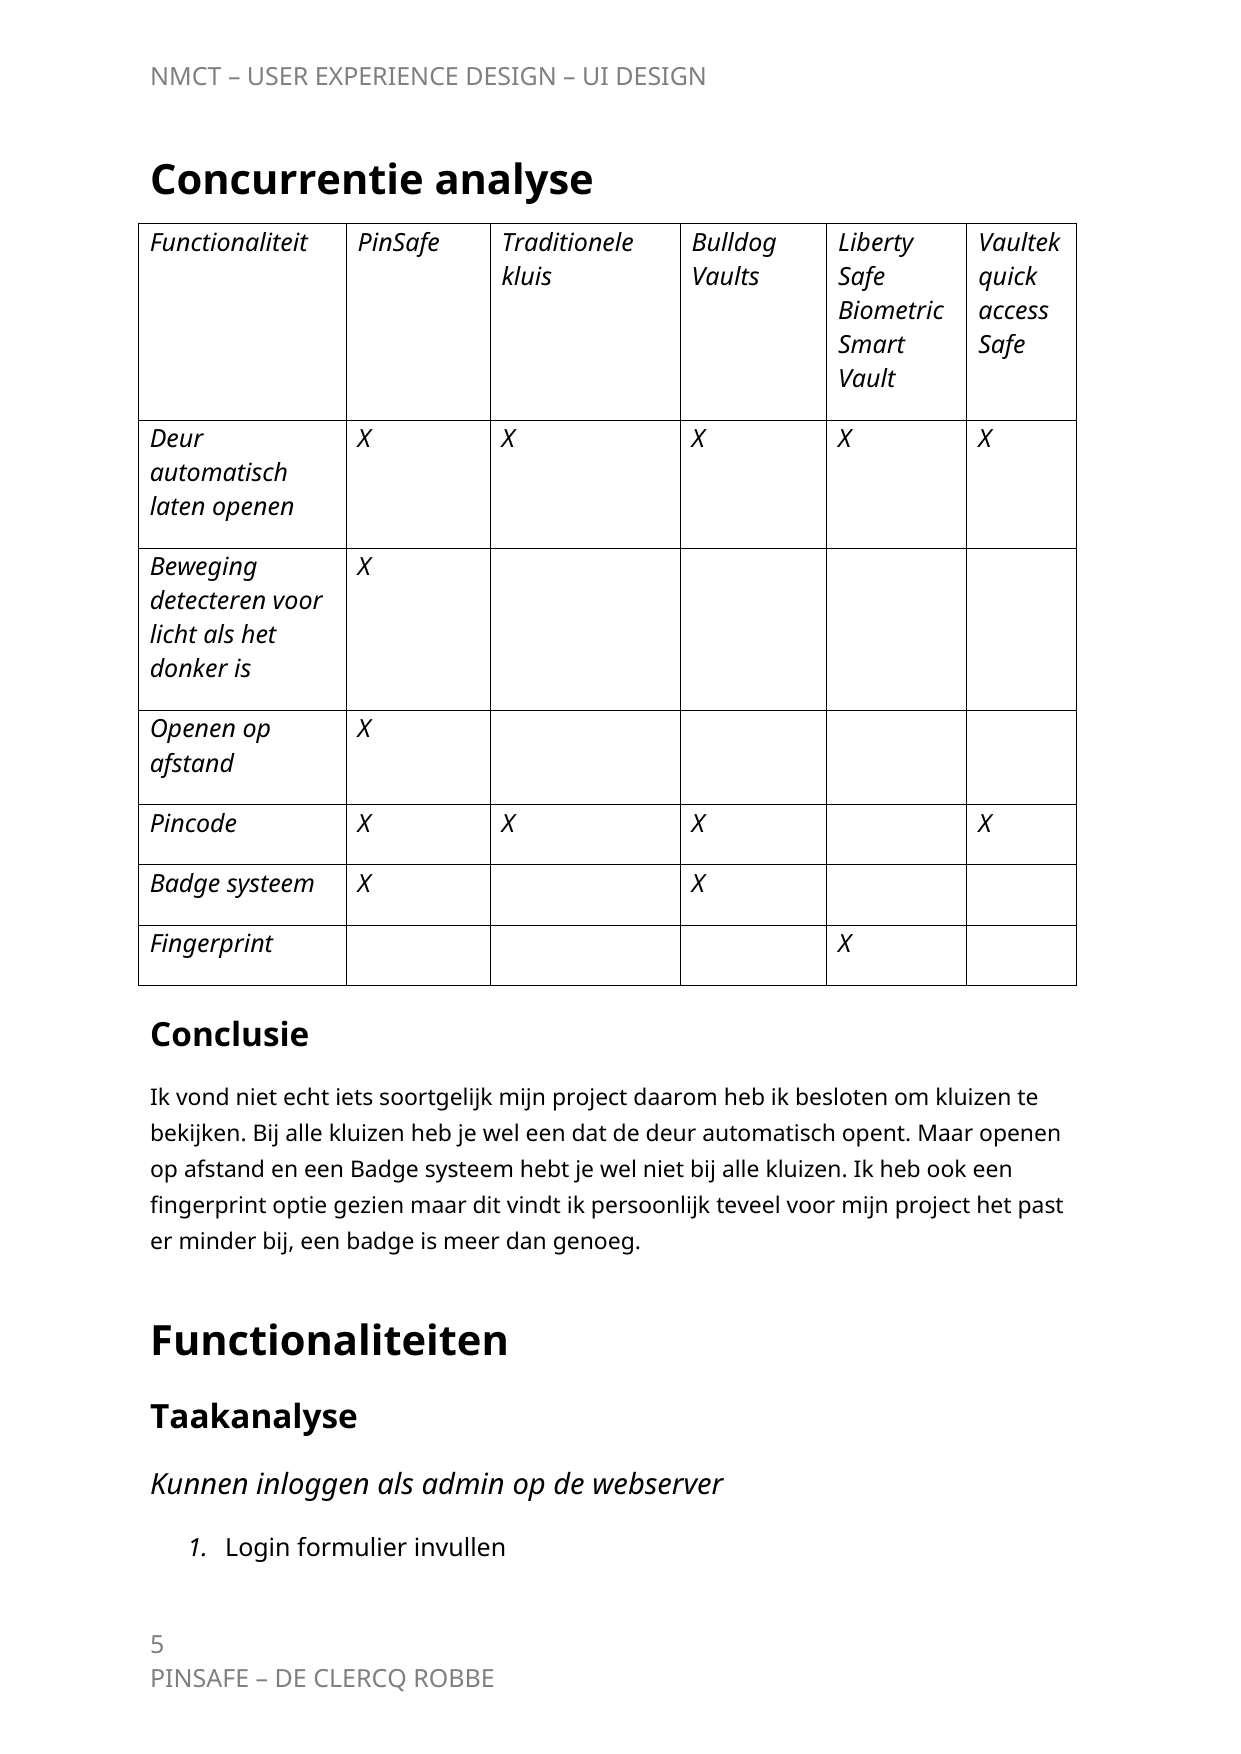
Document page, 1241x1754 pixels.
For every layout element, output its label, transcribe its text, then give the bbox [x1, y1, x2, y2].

table_cell [967, 711, 1076, 804]
table_cell X [681, 805, 826, 864]
table_cell Badge systeem [139, 865, 346, 924]
table_cell [967, 926, 1076, 984]
table_cell [347, 926, 490, 984]
table_header Vaultek quick access Safe [967, 224, 1076, 419]
table_cell X [347, 805, 490, 864]
table_cell [491, 926, 680, 984]
table_header Traditionele kluis [491, 224, 680, 419]
table_cell Deur automatisch laten openen [139, 421, 346, 548]
table_cell [827, 711, 966, 804]
table_cell X [681, 421, 826, 548]
table_cell [491, 865, 680, 924]
table_cell [681, 926, 826, 984]
text Ik vond niet echt iets soortgelijk mijn project daarom heb ik besloten om kluizen te bekijken. Bij alle kluizen heb je wel een dat de deur automatisch opent. Maar openen op afstand en een Badge systeem hebt je wel niet bij alle kluizen. Ik heb ook een fingerprint optie gezien maar dit vindt ik persoonlijk teveel voor mijn project het past er minder bij, een badge is meer dan genoeg. [150, 1081, 1090, 1256]
table_cell X [347, 711, 490, 804]
table_cell [491, 711, 680, 804]
table_cell X [347, 549, 490, 710]
table_cell X [491, 421, 680, 548]
table_cell X [347, 421, 490, 548]
table_header PinSafe [347, 224, 490, 419]
table_cell Beweging detecteren voor licht als het donker is [139, 549, 346, 710]
table_cell X [347, 865, 490, 924]
subtitle Functionaliteiten [150, 1311, 1090, 1367]
table_cell X [967, 805, 1076, 864]
table_cell [967, 865, 1076, 924]
table_cell [491, 549, 680, 710]
subtitle Concurrentie analyse [150, 150, 1090, 207]
text Kunnen inloggen als admin op de webserver [150, 1463, 1090, 1503]
table_cell Openen op afstand [139, 711, 346, 804]
table_cell X [491, 805, 680, 864]
table_cell [827, 865, 966, 924]
table_cell Fingerprint [139, 926, 346, 984]
table_cell [681, 711, 826, 804]
subtitle Conclusie [150, 232, 1090, 1056]
table_cell [681, 549, 826, 710]
table_cell X [967, 421, 1076, 548]
table_cell X [827, 926, 966, 984]
table_header Liberty Safe Biometric Smart Vault [827, 224, 966, 419]
list Login formulier invullen [187, 1529, 1090, 1563]
table_cell [827, 549, 966, 710]
table_cell X [827, 421, 966, 548]
table_cell [967, 549, 1076, 710]
subtitle Taakanalyse [150, 1392, 1090, 1438]
table_header Functionaliteit [139, 224, 346, 419]
table_cell X [681, 865, 826, 924]
table_header Bulldog Vaults [681, 224, 826, 419]
table_cell [827, 805, 966, 864]
table_cell Pincode [139, 805, 346, 864]
